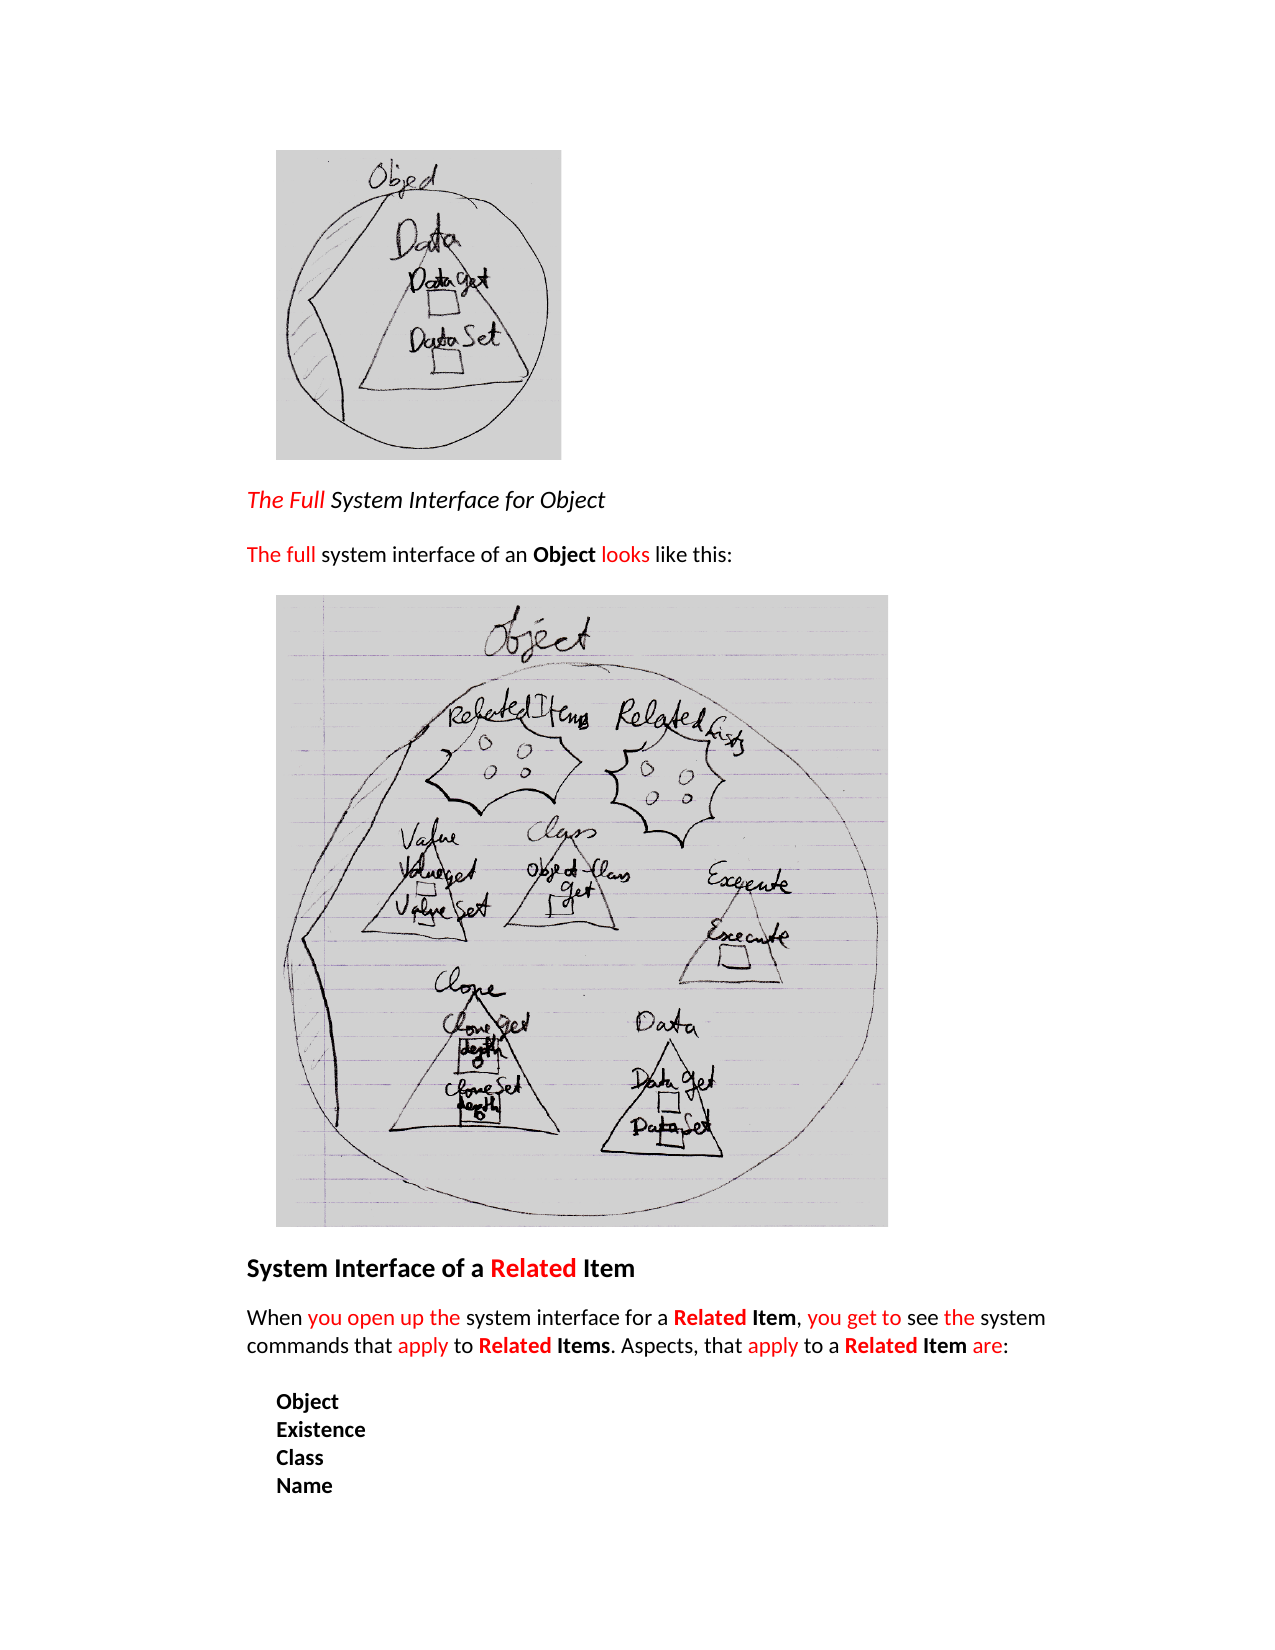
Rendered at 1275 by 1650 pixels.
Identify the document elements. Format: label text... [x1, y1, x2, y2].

picture [276, 150, 562, 460]
text Name [276, 1471, 1087, 1499]
picture [276, 595, 889, 1227]
text The full system interface of an Object looks like this: [247, 540, 1087, 568]
text Class [276, 1443, 1087, 1471]
text Existence [276, 1415, 1087, 1443]
subtitle The Full System Interface for Object [247, 484, 1087, 515]
subtitle System Interface of a Related Item [247, 1251, 1087, 1284]
text Object [276, 1387, 1087, 1415]
text When you open up the system interface for a Related Item, you get to see the system commands that apply to Related Items. Aspects, that apply to a Related Item are: [247, 1303, 1087, 1359]
